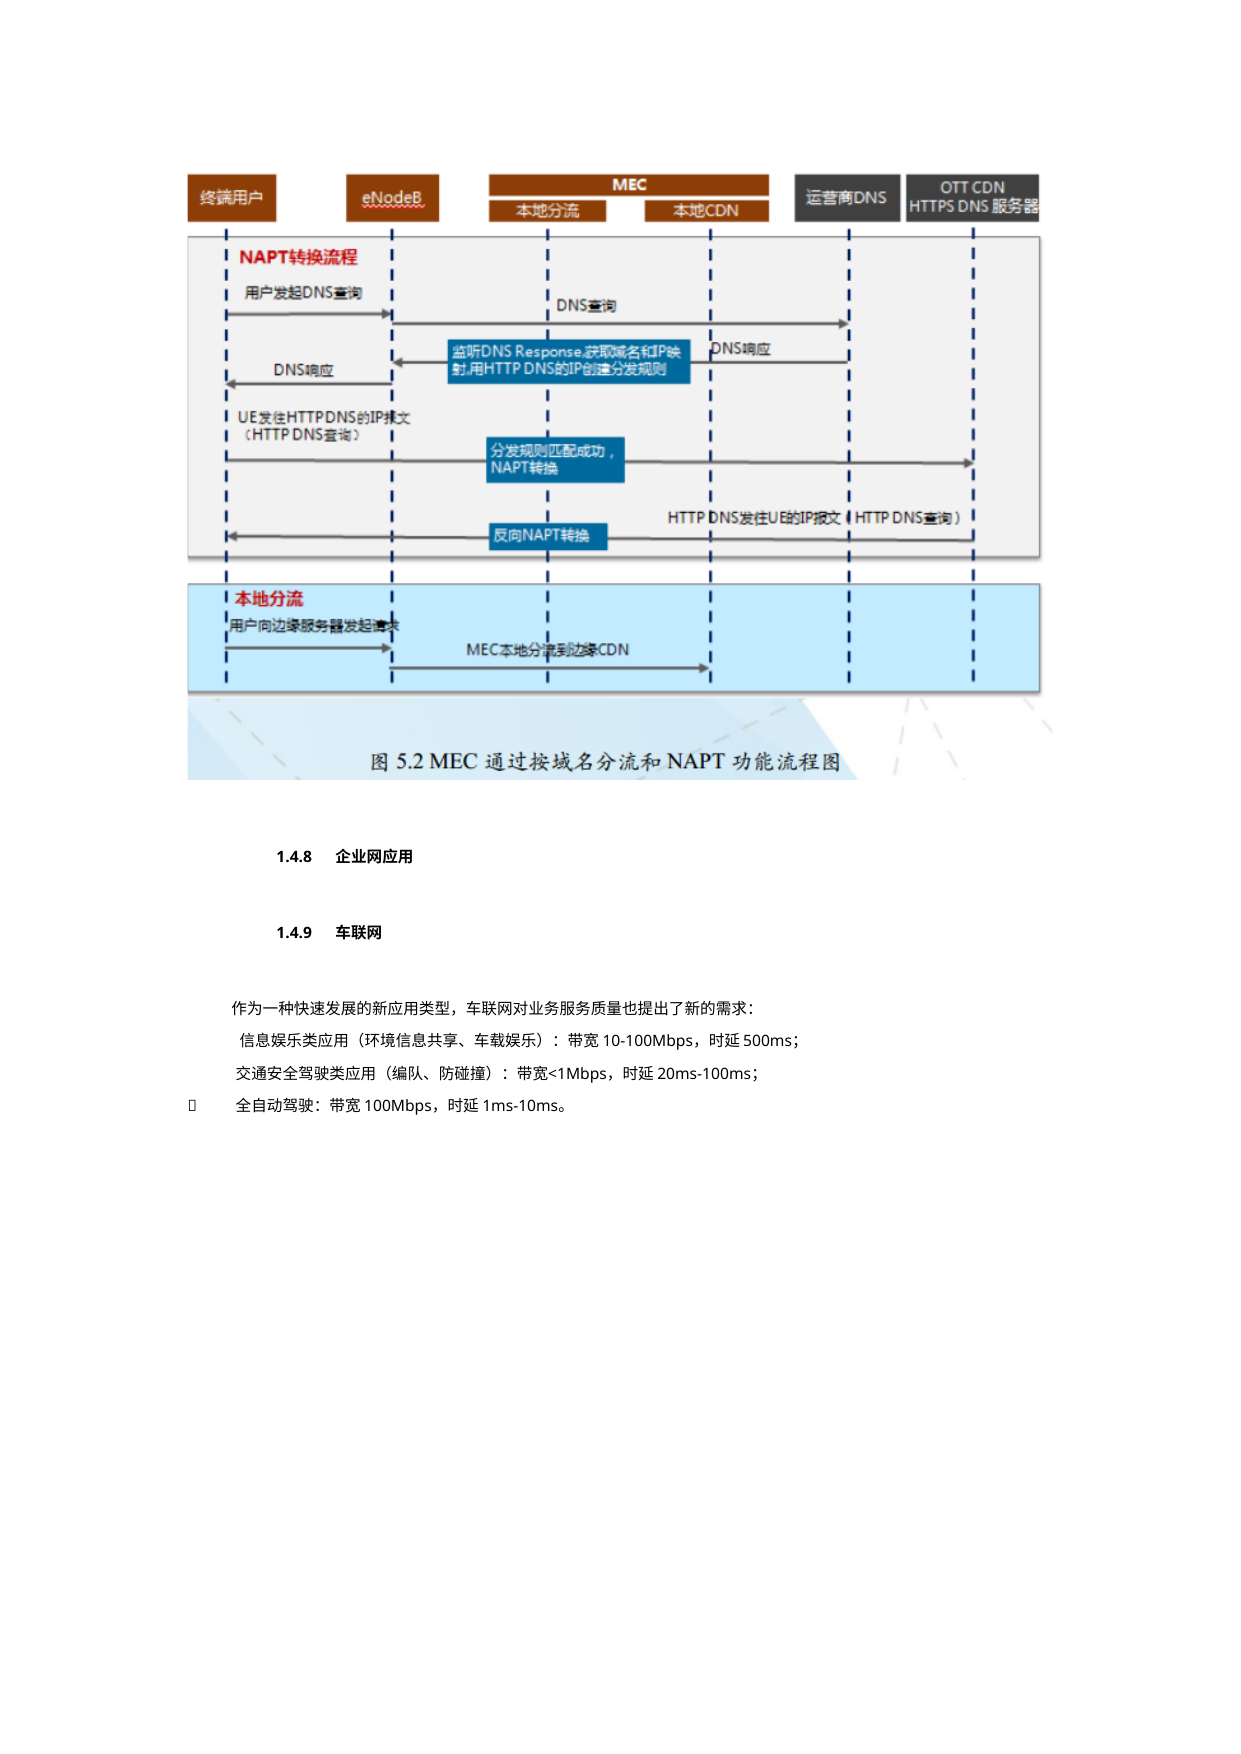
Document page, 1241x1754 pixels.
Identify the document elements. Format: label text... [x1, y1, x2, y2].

text 交通安全驾驶类应用（编队、防碰撞）：带宽<1Mbps，时延 20ms-100ms； [187, 1056, 1053, 1089]
subtitle 车联网 [276, 915, 1053, 948]
picture [187, 162, 1053, 780]
subtitle 企业网应用 [276, 839, 1053, 872]
text 作为一种快速发展的新应用类型，车联网对业务服务质量也提出了新的需求： [187, 991, 1053, 1024]
text 信息娱乐类应用（环境信息共享、车载娱乐）：带宽 10-100Mbps，时延500ms； [187, 1024, 1053, 1056]
text  全自动驾驶：带宽 100Mbps，时延 1ms-10ms。 [187, 1089, 1053, 1121]
